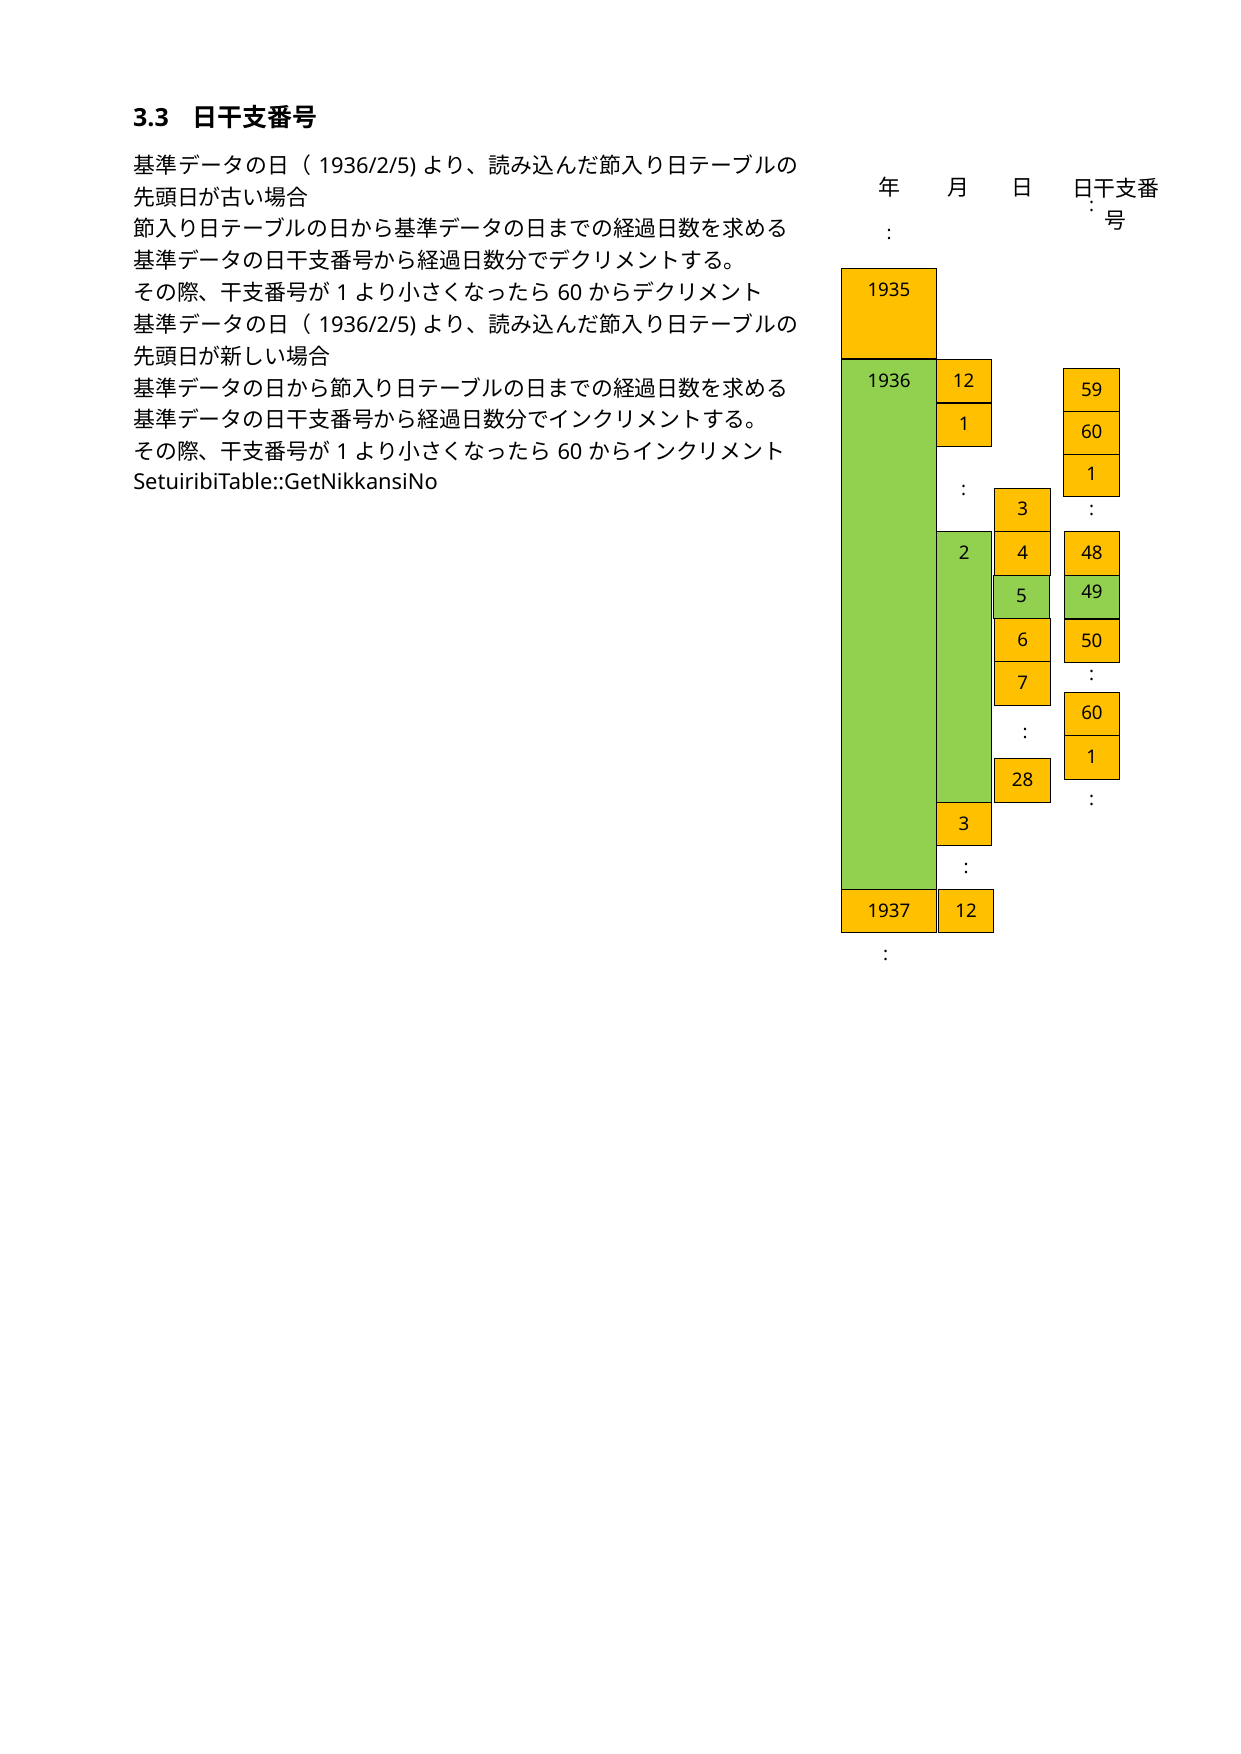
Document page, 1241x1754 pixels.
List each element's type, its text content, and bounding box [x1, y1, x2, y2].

list 日干支番号 [133, 97, 1145, 134]
